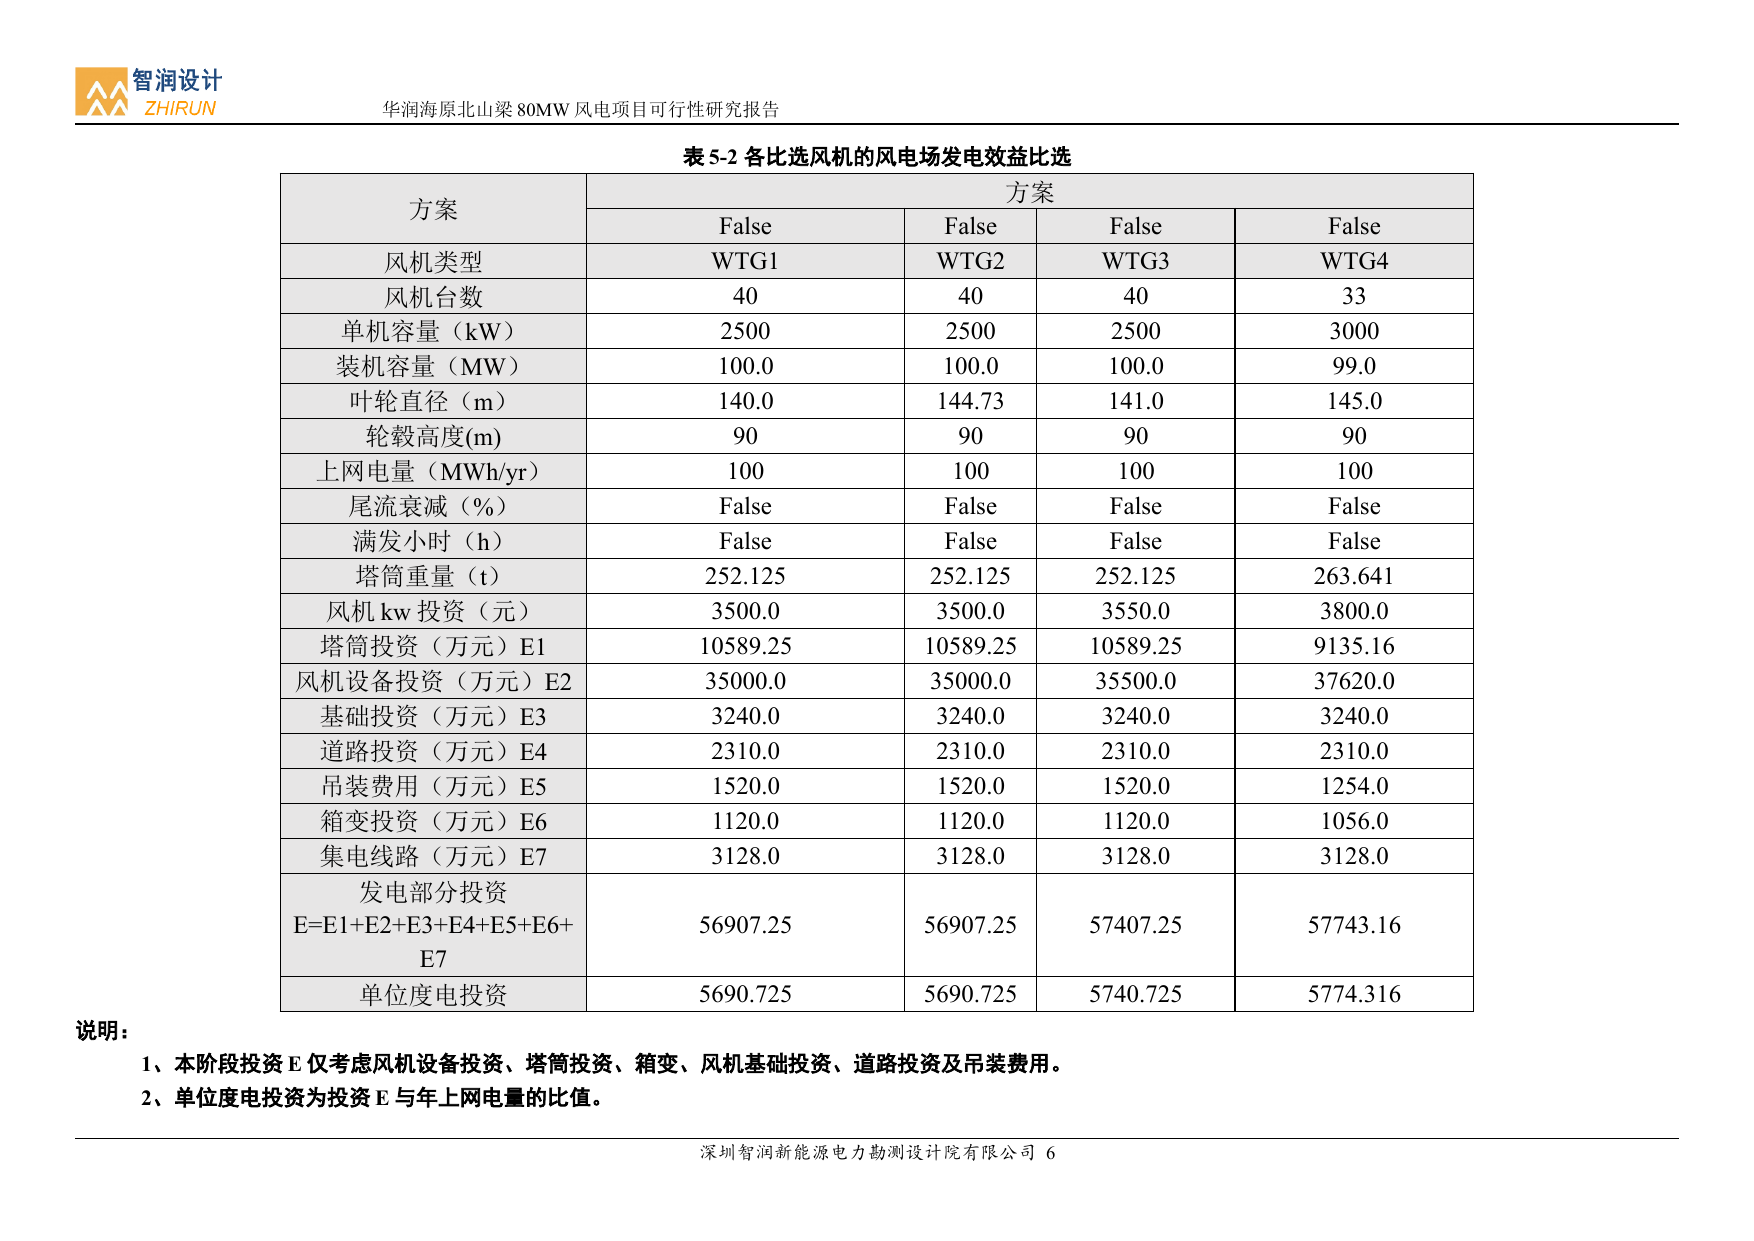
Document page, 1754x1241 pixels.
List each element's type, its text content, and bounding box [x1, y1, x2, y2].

table_cell 5690.725 [587, 977, 904, 1011]
text 2、单位度电投资为投资E与年上网电量的比值。 [75, 1079, 1679, 1113]
table_cell 单机容量（kW） [281, 314, 586, 348]
table_cell 145.0 [1236, 384, 1473, 418]
table_cell 100.0 [1037, 349, 1234, 383]
table_cell 3800.0 [1236, 594, 1473, 628]
table_cell 35000.0 [587, 664, 904, 698]
table_cell 57407.25 [1037, 874, 1234, 976]
table_cell 100.0 [587, 349, 904, 383]
table_cell 发电部分投资E=E1+E2+E3+E4+E5+E6+E7 [281, 874, 586, 976]
table_cell 1120.0 [1037, 804, 1234, 838]
table_cell 风机kw投资（元） [281, 594, 586, 628]
table_cell 2310.0 [1037, 734, 1234, 768]
table_cell WTG2 [905, 244, 1036, 278]
table_cell 3240.0 [1236, 699, 1473, 733]
table_cell 道路投资（万元）E4 [281, 734, 586, 768]
table_cell 风机类型 [281, 244, 586, 278]
table_cell 3550.0 [1037, 594, 1234, 628]
table_cell 满发小时（h） [281, 524, 586, 558]
table_cell 1254.0 [1236, 769, 1473, 803]
text 表5-2 各比选风机的风电场发电效益比选 [75, 139, 1679, 173]
table_cell 10589.25 [1037, 629, 1234, 663]
table_cell 叶轮直径（m） [281, 384, 586, 418]
table_cell 263.641 [1236, 559, 1473, 593]
table_cell 10589.25 [905, 629, 1036, 663]
table_cell 3500.0 [587, 594, 904, 628]
text 说明： [75, 1012, 1679, 1046]
table_cell 风机设备投资（万元）E2 [281, 664, 586, 698]
table_cell 吊装费用（万元）E5 [281, 769, 586, 803]
table_cell 100 [1037, 454, 1234, 488]
table_cell 35000.0 [905, 664, 1036, 698]
table_cell 2310.0 [1236, 734, 1473, 768]
table_cell 5774.316 [1236, 977, 1473, 1011]
table_cell False [1037, 524, 1234, 558]
table_cell 141.0 [1037, 384, 1234, 418]
table_cell 2310.0 [905, 734, 1036, 768]
table_cell 3240.0 [587, 699, 904, 733]
table_cell 90 [587, 419, 904, 453]
table_cell 56907.25 [905, 874, 1036, 976]
table_cell 3128.0 [1236, 839, 1473, 873]
table_cell WTG4 [1236, 244, 1473, 278]
table_cell 1520.0 [1037, 769, 1234, 803]
table_header 方案 [281, 174, 586, 243]
table_cell WTG1 [587, 244, 904, 278]
table_cell 5690.725 [905, 977, 1036, 1011]
table_cell 140.0 [587, 384, 904, 418]
table_cell 3240.0 [1037, 699, 1234, 733]
table_cell 40 [587, 279, 904, 313]
table_cell 100 [1236, 454, 1473, 488]
table_cell 9135.16 [1236, 629, 1473, 663]
table_cell 35500.0 [1037, 664, 1234, 698]
table_cell False [587, 524, 904, 558]
table_cell 集电线路（万元）E7 [281, 839, 586, 873]
table_cell 1520.0 [905, 769, 1036, 803]
table_header 方案 [587, 174, 1473, 208]
table_cell False [1236, 209, 1473, 243]
table_cell False [587, 489, 904, 523]
table_cell 57743.16 [1236, 874, 1473, 976]
table_cell 99.0 [1236, 349, 1473, 383]
picture [75, 65, 223, 117]
table_cell 252.125 [905, 559, 1036, 593]
table_cell 100 [587, 454, 904, 488]
table_cell 33 [1236, 279, 1473, 313]
table_cell 5740.725 [1037, 977, 1234, 1011]
table_cell 40 [905, 279, 1036, 313]
table_cell 3128.0 [587, 839, 904, 873]
table_cell 尾流衰减（%） [281, 489, 586, 523]
table_cell False [905, 524, 1036, 558]
table_cell 252.125 [587, 559, 904, 593]
table_cell 3128.0 [905, 839, 1036, 873]
table_cell 2500 [905, 314, 1036, 348]
table_cell 40 [1037, 279, 1234, 313]
table_cell 1056.0 [1236, 804, 1473, 838]
table_cell False [905, 489, 1036, 523]
table_cell 90 [1037, 419, 1234, 453]
table_cell 1520.0 [587, 769, 904, 803]
table_cell 装机容量（MW） [281, 349, 586, 383]
table_cell 风机台数 [281, 279, 586, 313]
table_cell 100 [905, 454, 1036, 488]
table_cell 1120.0 [587, 804, 904, 838]
table_cell 252.125 [1037, 559, 1234, 593]
table_cell 1120.0 [905, 804, 1036, 838]
table_cell 90 [1236, 419, 1473, 453]
table_cell 上网电量（MWh/yr） [281, 454, 586, 488]
table_cell 2500 [1037, 314, 1234, 348]
text 1、本阶段投资E仅考虑风机设备投资、塔筒投资、箱变、风机基础投资、道路投资及吊装费用。 [75, 1046, 1679, 1079]
table_cell 3000 [1236, 314, 1473, 348]
table_cell False [1236, 524, 1473, 558]
table_cell 37620.0 [1236, 664, 1473, 698]
table_cell 2310.0 [587, 734, 904, 768]
table_cell 144.73 [905, 384, 1036, 418]
table_cell 塔筒投资（万元）E1 [281, 629, 586, 663]
table_cell 56907.25 [587, 874, 904, 976]
table_cell 基础投资（万元）E3 [281, 699, 586, 733]
table_cell False [905, 209, 1036, 243]
table_cell WTG3 [1037, 244, 1234, 278]
table_cell 10589.25 [587, 629, 904, 663]
table_cell 90 [905, 419, 1036, 453]
table_cell 2500 [587, 314, 904, 348]
table_cell 100.0 [905, 349, 1036, 383]
table_cell 3500.0 [905, 594, 1036, 628]
table_cell 3128.0 [1037, 839, 1234, 873]
table_cell 塔筒重量（t） [281, 559, 586, 593]
table_cell False [1037, 489, 1234, 523]
table_cell 轮毂高度(m) [281, 419, 586, 453]
table_cell 箱变投资（万元）E6 [281, 804, 586, 838]
table_cell 3240.0 [905, 699, 1036, 733]
table_cell False [1037, 209, 1234, 243]
table_cell False [1236, 489, 1473, 523]
table_cell False [587, 209, 904, 243]
table_cell 单位度电投资 [281, 977, 586, 1011]
